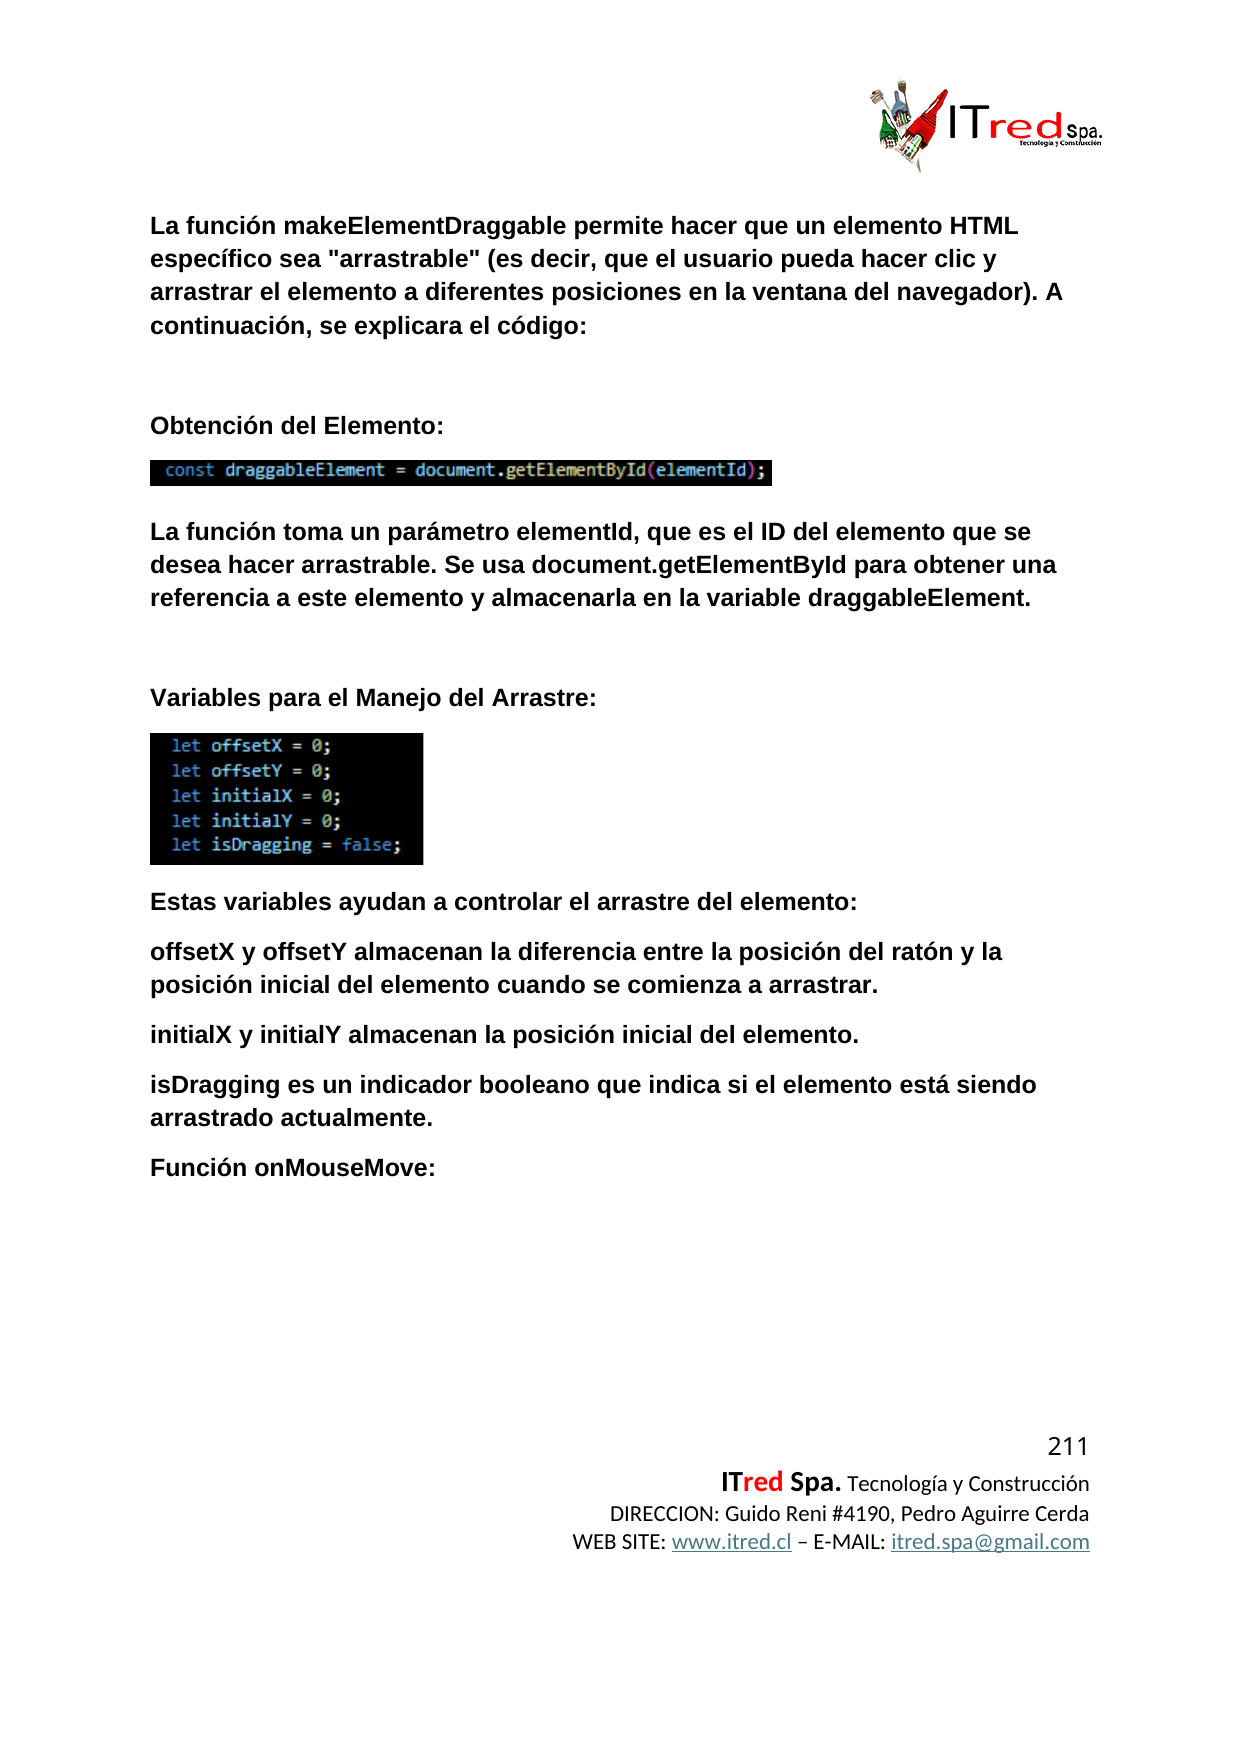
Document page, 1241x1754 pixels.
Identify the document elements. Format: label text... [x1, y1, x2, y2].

text initialX y initialY almacenan la posición inicial del elemento. [150, 1020, 1090, 1049]
text La función toma un parámetro elementId, que es el ID del elemento que se desea hacer arrastrable. Se usa document.getElementById para obtener una referencia a este elemento y almacenarla en la variable draggableElement. [150, 517, 1090, 612]
text Obtención del Elemento: [150, 411, 1090, 439]
text isDragging es un indicador booleano que indica si el elemento está siendo arrastrado actualmente. [150, 1070, 1090, 1132]
picture [150, 733, 424, 865]
text La función makeElementDraggable permite hacer que un elemento HTML específico sea "arrastrable" (es decir, que el usuario pueda hacer clic y arrastrar el elemento a diferentes posiciones en la ventana del navegador). A continuación, se explicara el código: [150, 211, 1090, 339]
picture [868, 77, 1102, 174]
text Variables para el Manejo del Arrastre: [150, 683, 1090, 712]
text Función onMouseMove: [150, 1153, 1090, 1182]
picture [150, 460, 772, 486]
text offsetX y offsetY almacenan la diferencia entre la posición del ratón y la posición inicial del elemento cuando se comienza a arrastrar. [150, 937, 1090, 999]
text Estas variables ayudan a controlar el arrastre del elemento: [150, 887, 1090, 916]
